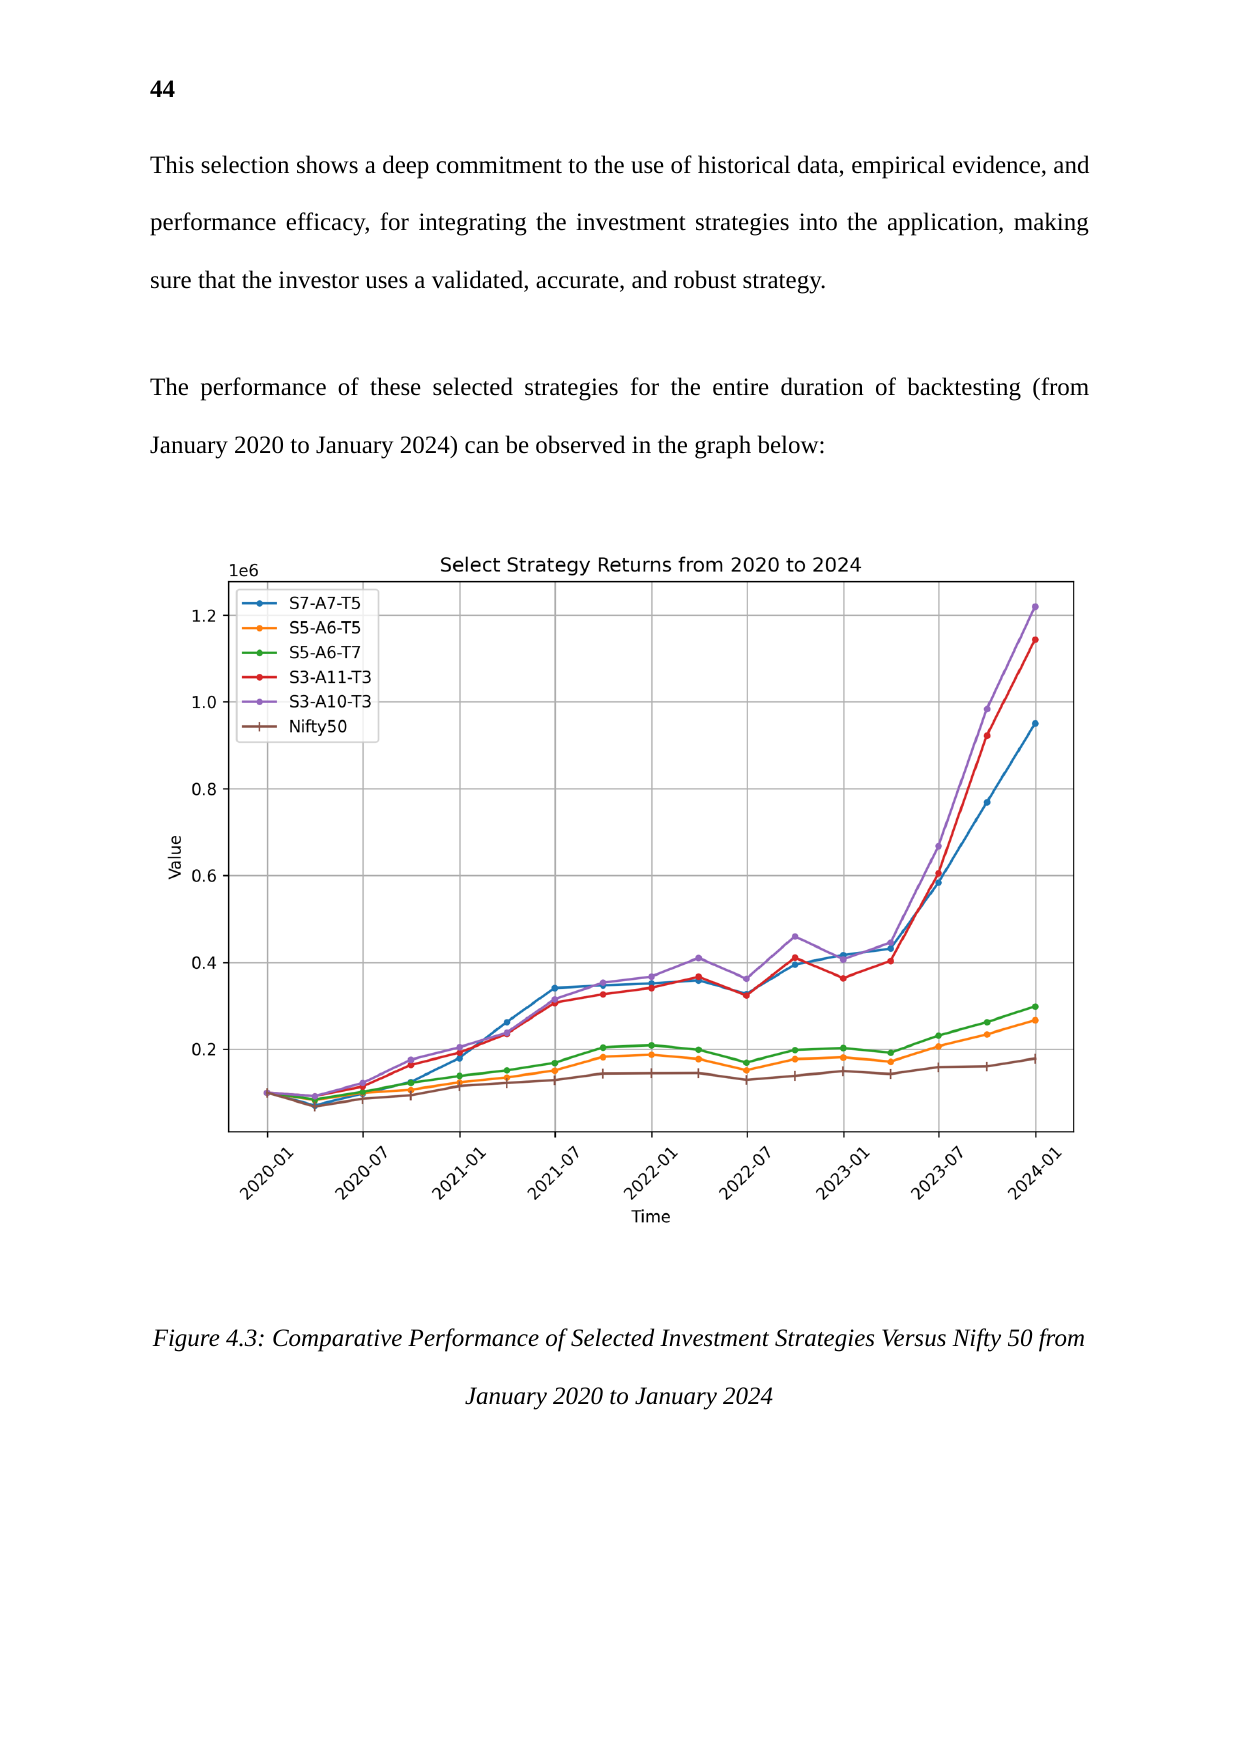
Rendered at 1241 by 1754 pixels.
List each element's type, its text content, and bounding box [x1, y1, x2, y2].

text This selection shows a deep commitment to the use of historical data, empirical evidence, and performance efficacy, for integrating the investment strategies into the application, making sure that the investor uses a validated, accurate, and robust strategy. [150, 150, 1090, 294]
text The performance of these selected strategies for the entire duration of backtesting (from January 2020 to January 2024) can be observed in the graph below: [150, 372, 1090, 459]
text Figure 4.3: Comparative Performance of Selected Investment Strategies Versus Nifty 50 from January 2020 to January 2024 [150, 1323, 1090, 1409]
picture [150, 537, 1091, 1243]
